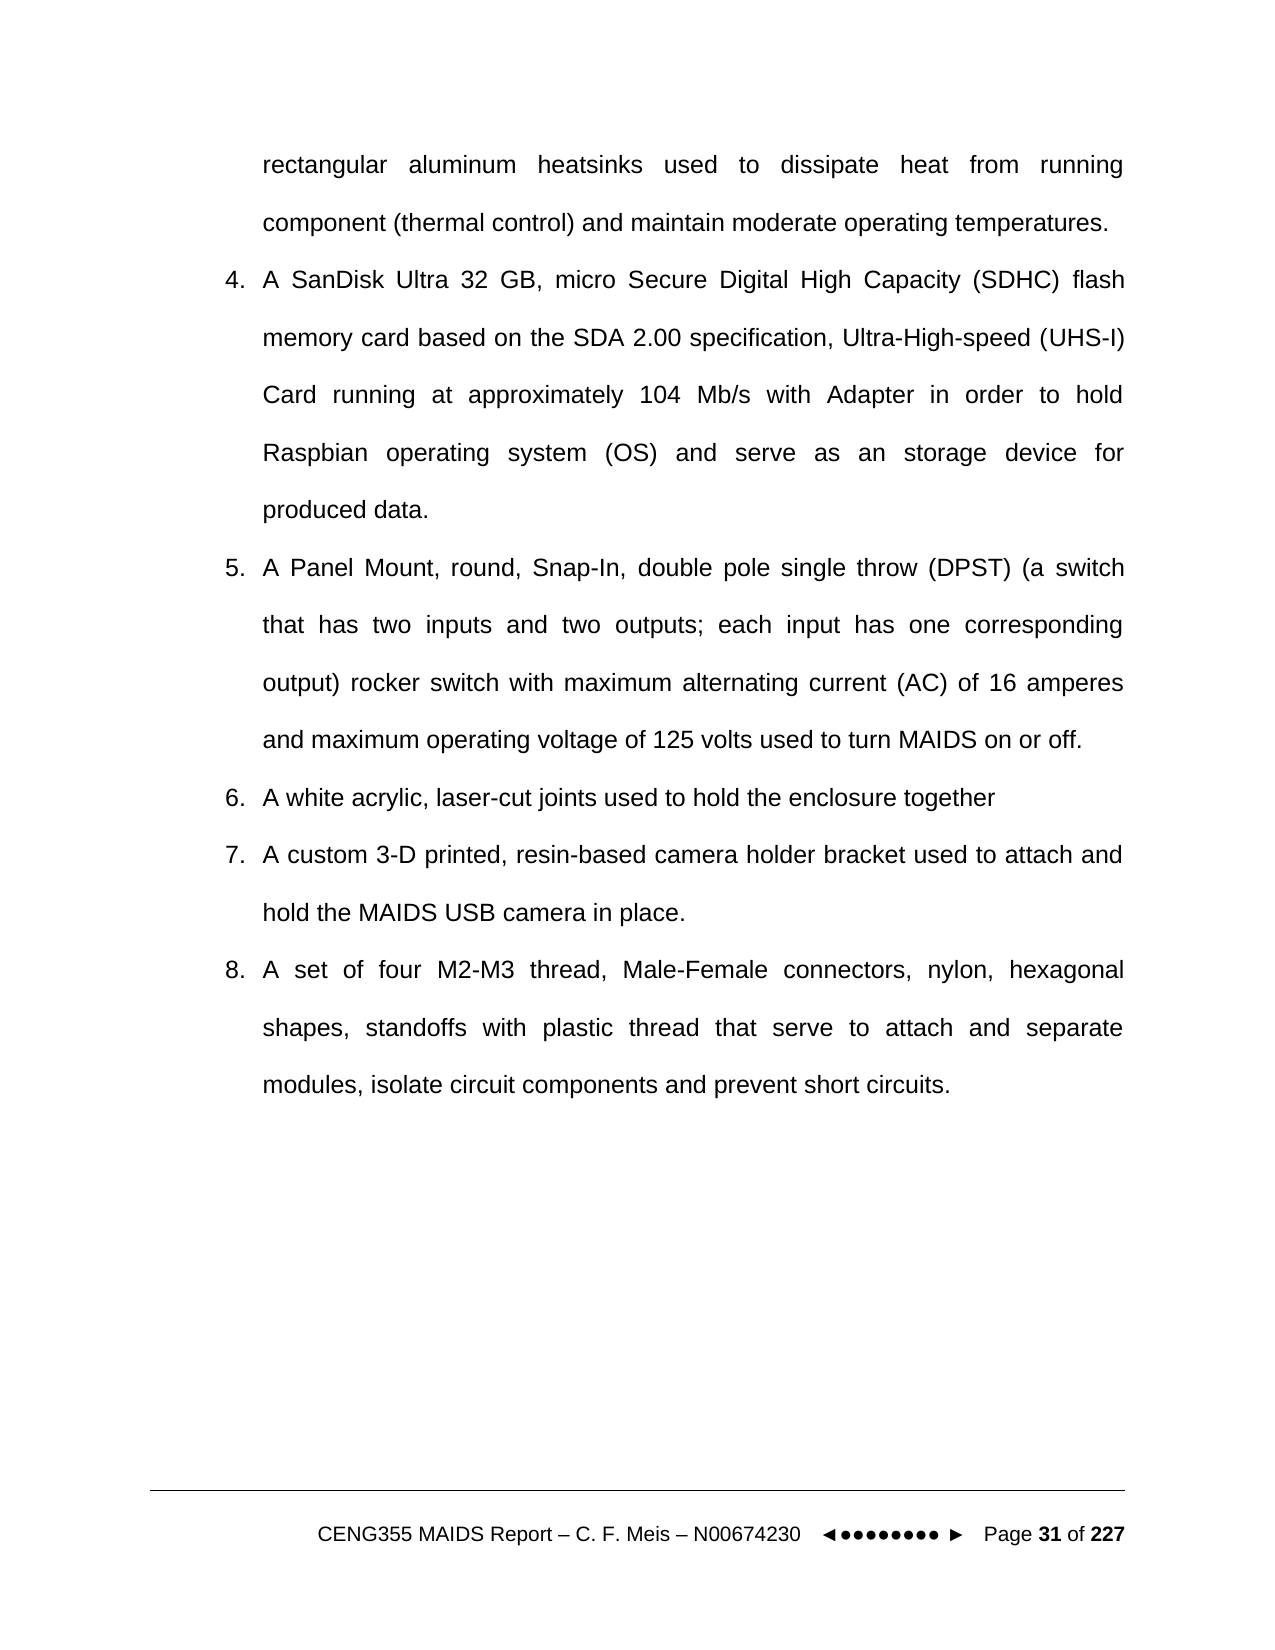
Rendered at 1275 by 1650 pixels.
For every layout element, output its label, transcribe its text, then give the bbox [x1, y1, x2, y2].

list A Panel Mount, round, Snap-In, double pole single throw (DPST) (a switch that has two inputs and two outputs; each input has one corresponding output) rocker switch with maximum alternating current (AC) of 16 amperes and maximum operating voltage of 125 volts used to turn MAIDS on or off. [225, 552, 1125, 754]
list A set of four M2-M3 thread, Male-Female connectors, nylon, hexagonal shapes, standoffs with plastic thread that serve to attach and separate modules, isolate circuit components and prevent short circuits. [225, 955, 1125, 1099]
list A white acrylic, laser-cut joints used to hold the enclosure together [225, 782, 1125, 811]
list A custom 3-D printed, resin-based camera holder bracket used to attach and hold the MAIDS USB camera in place. [225, 840, 1125, 926]
list A SanDisk Ultra 32 GB, micro Secure Digital High Capacity (SDHC) flash memory card based on the SDA 2.00 specification, Ultra-High-speed (UHS-I) Card running at approximately 104 Mb/s with Adapter in order to hold Raspbian operating system (OS) and serve as an storage device for produced data. [225, 265, 1125, 524]
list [225, 150, 1125, 236]
